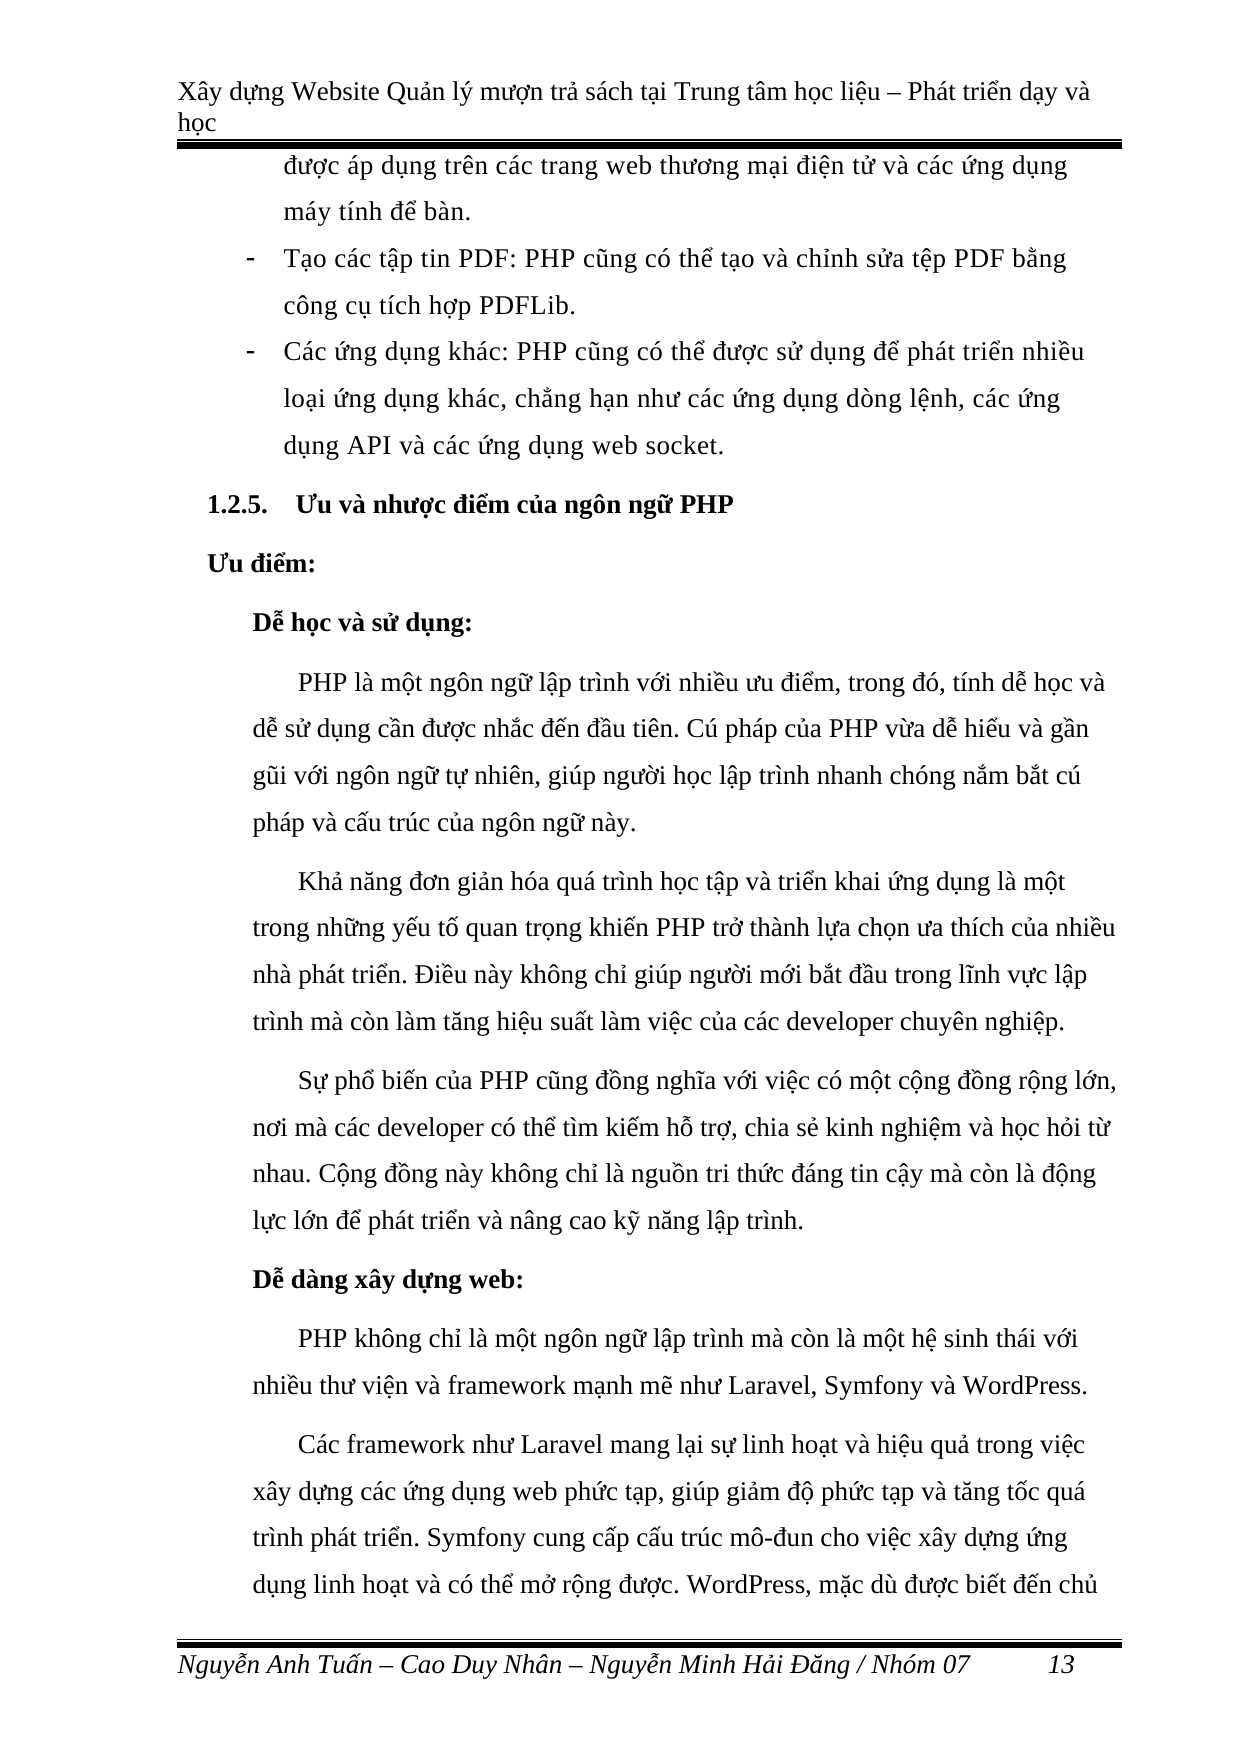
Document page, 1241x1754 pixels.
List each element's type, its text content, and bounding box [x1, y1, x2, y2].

text Sự phổ biến của PHP cũng đồng nghĩa với việc có một cộng đồng rộng lớn, nơi mà các developer có thể tìm kiếm hỗ trợ, chia sẻ kinh nghiệm và học hỏi từ nhau. Cộng đồng này không chỉ là nguồn tri thức đáng tin cậy mà còn là động lực lớn để phát triển và nâng cao kỹ năng lập trình. [252, 1064, 1122, 1235]
text Ưu điểm: [207, 547, 1122, 578]
list Các ứng dụng khác: PHP cũng có thể được sử dụng để phát triển nhiều loại ứng dụng khác, chẳng hạn như các ứng dụng dòng lệnh, các ứng dụng API và các ứng dụng web socket. [246, 336, 1122, 460]
text PHP là một ngôn ngữ lập trình với nhiều ưu điểm, trong đó, tính dễ học và dễ sử dụng cần được nhắc đến đầu tiên. Cú pháp của PHP vừa dễ hiểu và gần gũi với ngôn ngữ tự nhiên, giúp người học lập trình nhanh chóng nắm bắt cú pháp và cấu trúc của ngôn ngữ này. [252, 666, 1122, 837]
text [252, 1428, 1122, 1599]
text Khả năng đơn giản hóa quá trình học tập và triển khai ứng dụng là một trong những yếu tố quan trọng khiến PHP trở thành lựa chọn ưa thích của nhiều nhà phát triển. Điều này không chỉ giúp người mới bắt đầu trong lĩnh vực lập trình mà còn làm tăng hiệu suất làm việc của các developer chuyên nghiệp. [252, 865, 1122, 1036]
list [246, 149, 1122, 227]
text Dễ học và sử dụng: [252, 606, 1122, 638]
text PHP không chỉ là một ngôn ngữ lập trình mà còn là một hệ sinh thái với nhiều thư viện và framework mạnh mẽ như Laravel, Symfony và WordPress. [252, 1322, 1122, 1400]
subtitle Ưu và nhược điểm của ngôn ngữ PHP [207, 488, 1122, 519]
list Tạo các tập tin PDF: PHP cũng có thể tạo và chỉnh sửa tệp PDF bằng công cụ tích hợp PDFLib. [246, 242, 1122, 320]
text Dễ dàng xây dựng web: [252, 1263, 1122, 1294]
